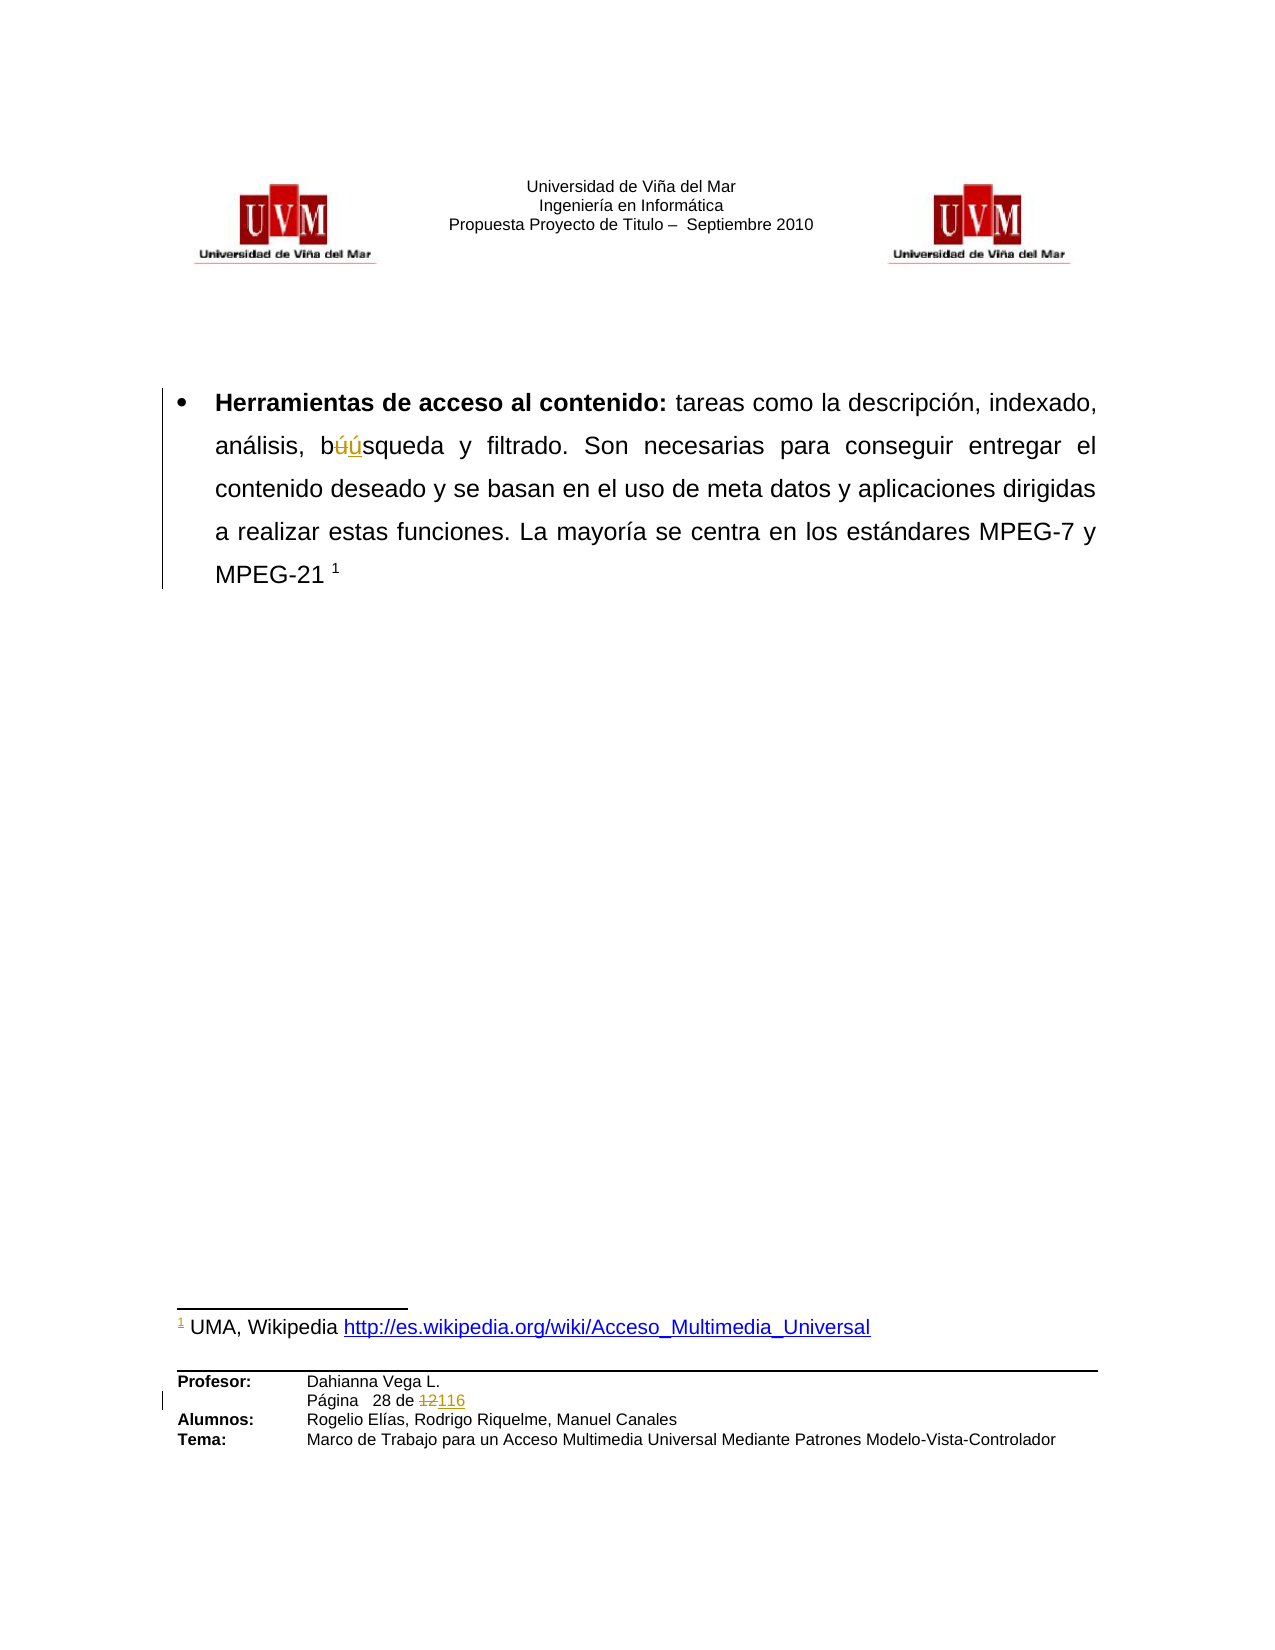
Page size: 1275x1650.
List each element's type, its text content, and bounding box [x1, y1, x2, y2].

list Herramientas de acceso al contenido: tareas como la descripción, indexado, análisis, bsqueda y filtrado. Son necesarias para conseguir entregar el contenido deseado y se basan en el uso de meta datos y aplicaciones dirigidas a realizar estas funciones. La mayoría se centra en los estándares MPEG-7 y MPEG-21 [177, 388, 1098, 589]
picture [177, 176, 390, 267]
picture [871, 176, 1084, 267]
